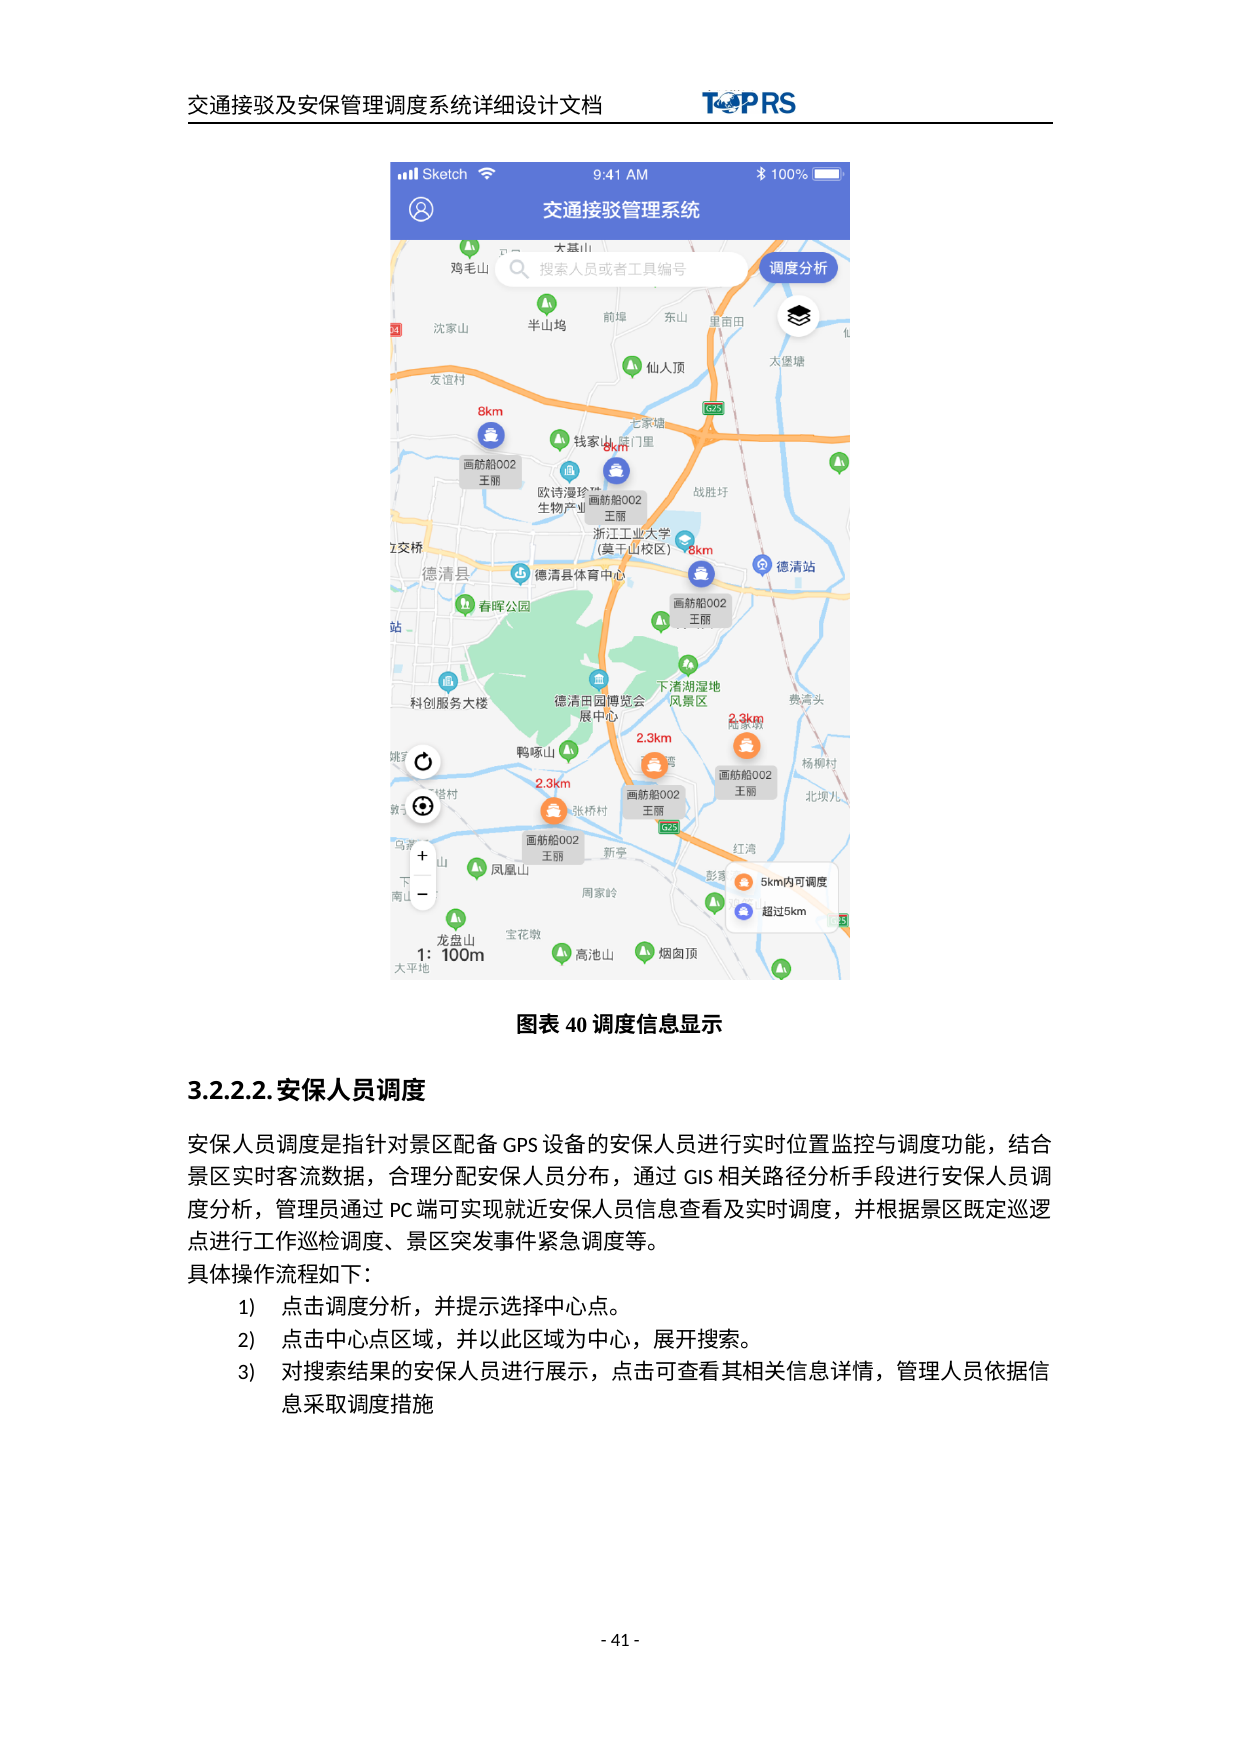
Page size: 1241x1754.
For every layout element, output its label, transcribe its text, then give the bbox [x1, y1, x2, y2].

text 具体操作流程如下： [187, 1256, 1053, 1289]
list 对搜索结果的安保人员进行展示，点击可查看其相关信息详情，管理人员依据信息采取调度措施 [237, 1354, 1053, 1419]
picture [390, 162, 850, 980]
subtitle 安保人员调度 [187, 1056, 1053, 1121]
text 安保人员调度是指针对景区配备GPS设备的安保人员进行实时位置监控与调度功能，结合景区实时客流数据，合理分配安保人员分布，通过GIS相关路径分析手段进行安保人员调度分析，管理员通过PC端可实现就近安保人员信息查看及实时调度，并根据景区既定巡逻点进行工作巡检调度、景区突发事件紧急调度等。 [187, 1126, 1053, 1256]
picture [701, 90, 796, 114]
list 点击调度分析，并提示选择中心点。 [237, 1289, 1053, 1321]
list 点击中心点区域，并以此区域为中心，展开搜索。 [237, 1321, 1053, 1354]
